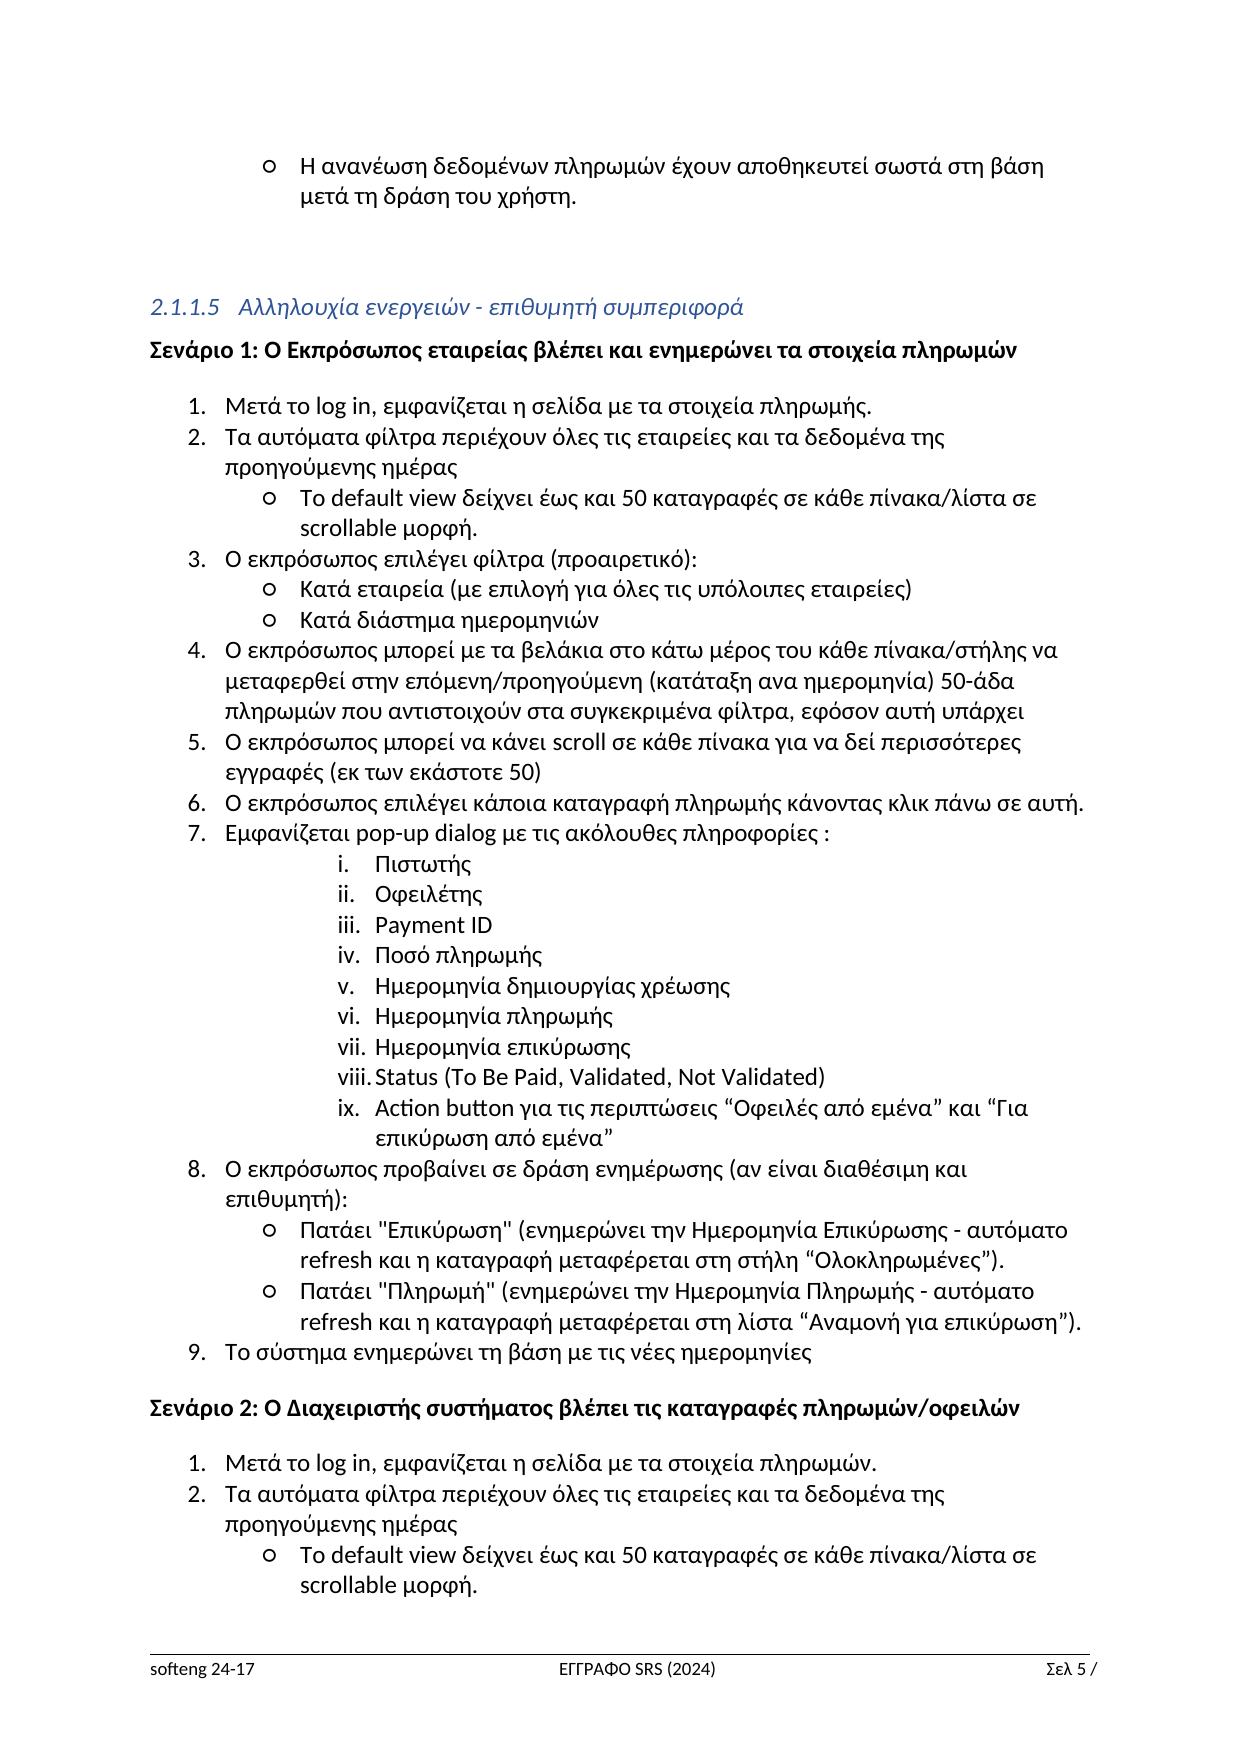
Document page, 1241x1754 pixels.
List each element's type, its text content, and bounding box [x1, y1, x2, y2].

list Η ανανέωση δεδομένων πληρωμών έχουν αποθηκευτεί σωστά στη βάση μετά τη δράση του χρήστη. [262, 150, 1090, 211]
list Το default view δείχνει έως και 50 καταγραφές σε κάθε πίνακα/λίστα σε scrollable μορφή. [262, 482, 1090, 543]
subtitle 2.1.1.5 Αλληλουχία ενεργειών - επιθυμητή συμπεριφορά [150, 292, 1090, 322]
list Payment ID [337, 909, 1090, 939]
list Πατάει "Επικύρωση" (ενημερώνει την Ημερομηνία Επικύρωσης - αυτόματο refresh και η καταγραφή μεταφέρεται στη στήλη “Ολοκληρωμένες”). [262, 1214, 1090, 1275]
list Ημερομηνία δημιουργίας χρέωσης [337, 970, 1090, 1001]
list Μετά το log in, εμφανίζεται η σελίδα με τα στοιχεία πληρωμής. [187, 390, 1090, 421]
text Σενάριο 1: Ο Εκπρόσωπος εταιρείας βλέπει και ενημερώνει τα στοιχεία πληρωμών [150, 334, 1090, 365]
list Το default view δείχνει έως και 50 καταγραφές σε κάθε πίνακα/λίστα σε scrollable μορφή. [262, 1539, 1090, 1600]
list Τα αυτόματα φίλτρα περιέχουν όλες τις εταιρείες και τα δεδομένα της προηγούμενης ημέρας [187, 1478, 1090, 1539]
text Σενάριο 2: Ο Διαχειριστής συστήματος βλέπει τις καταγραφές πληρωμών/οφειλών [150, 1392, 1090, 1422]
list Τα αυτόματα φίλτρα περιέχουν όλες τις εταιρείες και τα δεδομένα της προηγούμενης ημέρας [187, 421, 1090, 482]
list Το σύστημα ενημερώνει τη βάση με τις νέες ημερομηνίες [187, 1336, 1090, 1367]
list Ημερομηνία πληρωμής [337, 1001, 1090, 1031]
list Πιστωτής [337, 848, 1090, 878]
list Action button για τις περιπτώσεις “Οφειλές από εμένα” και “Για επικύρωση από εμένα” [337, 1092, 1090, 1153]
list Εμφανίζεται pop-up dialog με τις ακόλουθες πληροφορίες : [187, 817, 1090, 848]
list Κατά διάστημα ημερομηνιών [262, 604, 1090, 634]
list Ο εκπρόσωπος μπορεί να κάνει scroll σε κάθε πίνακα για να δεί περισσότερες εγγραφές (εκ των εκάστοτε 50) [187, 726, 1090, 787]
list Πατάει "Πληρωμή" (ενημερώνει την Ημερομηνία Πληρωμής - αυτόματο refresh και η καταγραφή μεταφέρεται στη λίστα “Αναμονή για επικύρωση”). [262, 1275, 1090, 1336]
list Μετά το log in, εμφανίζεται η σελίδα με τα στοιχεία πληρωμών. [187, 1447, 1090, 1478]
list Ο εκπρόσωπος προβαίνει σε δράση ενημέρωσης (αν είναι διαθέσιμη και επιθυμητή): [187, 1153, 1090, 1214]
list Ο εκπρόσωπος επιλέγει κάποια καταγραφή πληρωμής κάνοντας κλικ πάνω σε αυτή. [187, 787, 1090, 817]
list Ημερομηνία επικύρωσης [337, 1031, 1090, 1062]
list Κατά εταιρεία (με επιλογή για όλες τις υπόλοιπες εταιρείες) [262, 573, 1090, 604]
list Status (To Be Paid, Validated, Not Validated) [337, 1062, 1090, 1092]
list Ο εκπρόσωπος επιλέγει φίλτρα (προαιρετικό): [187, 543, 1090, 573]
list Οφειλέτης [337, 878, 1090, 909]
list Ποσό πληρωμής [337, 939, 1090, 970]
list Ο εκπρόσωπος μπορεί με τα βελάκια στο κάτω μέρος του κάθε πίνακα/στήλης να μεταφερθεί στην επόμενη/προηγούμενη (κατάταξη ανα ημερομηνία) 50-άδα πληρωμών που αντιστοιχούν στα συγκεκριμένα φίλτρα, εφόσον αυτή υπάρχει [187, 634, 1090, 726]
